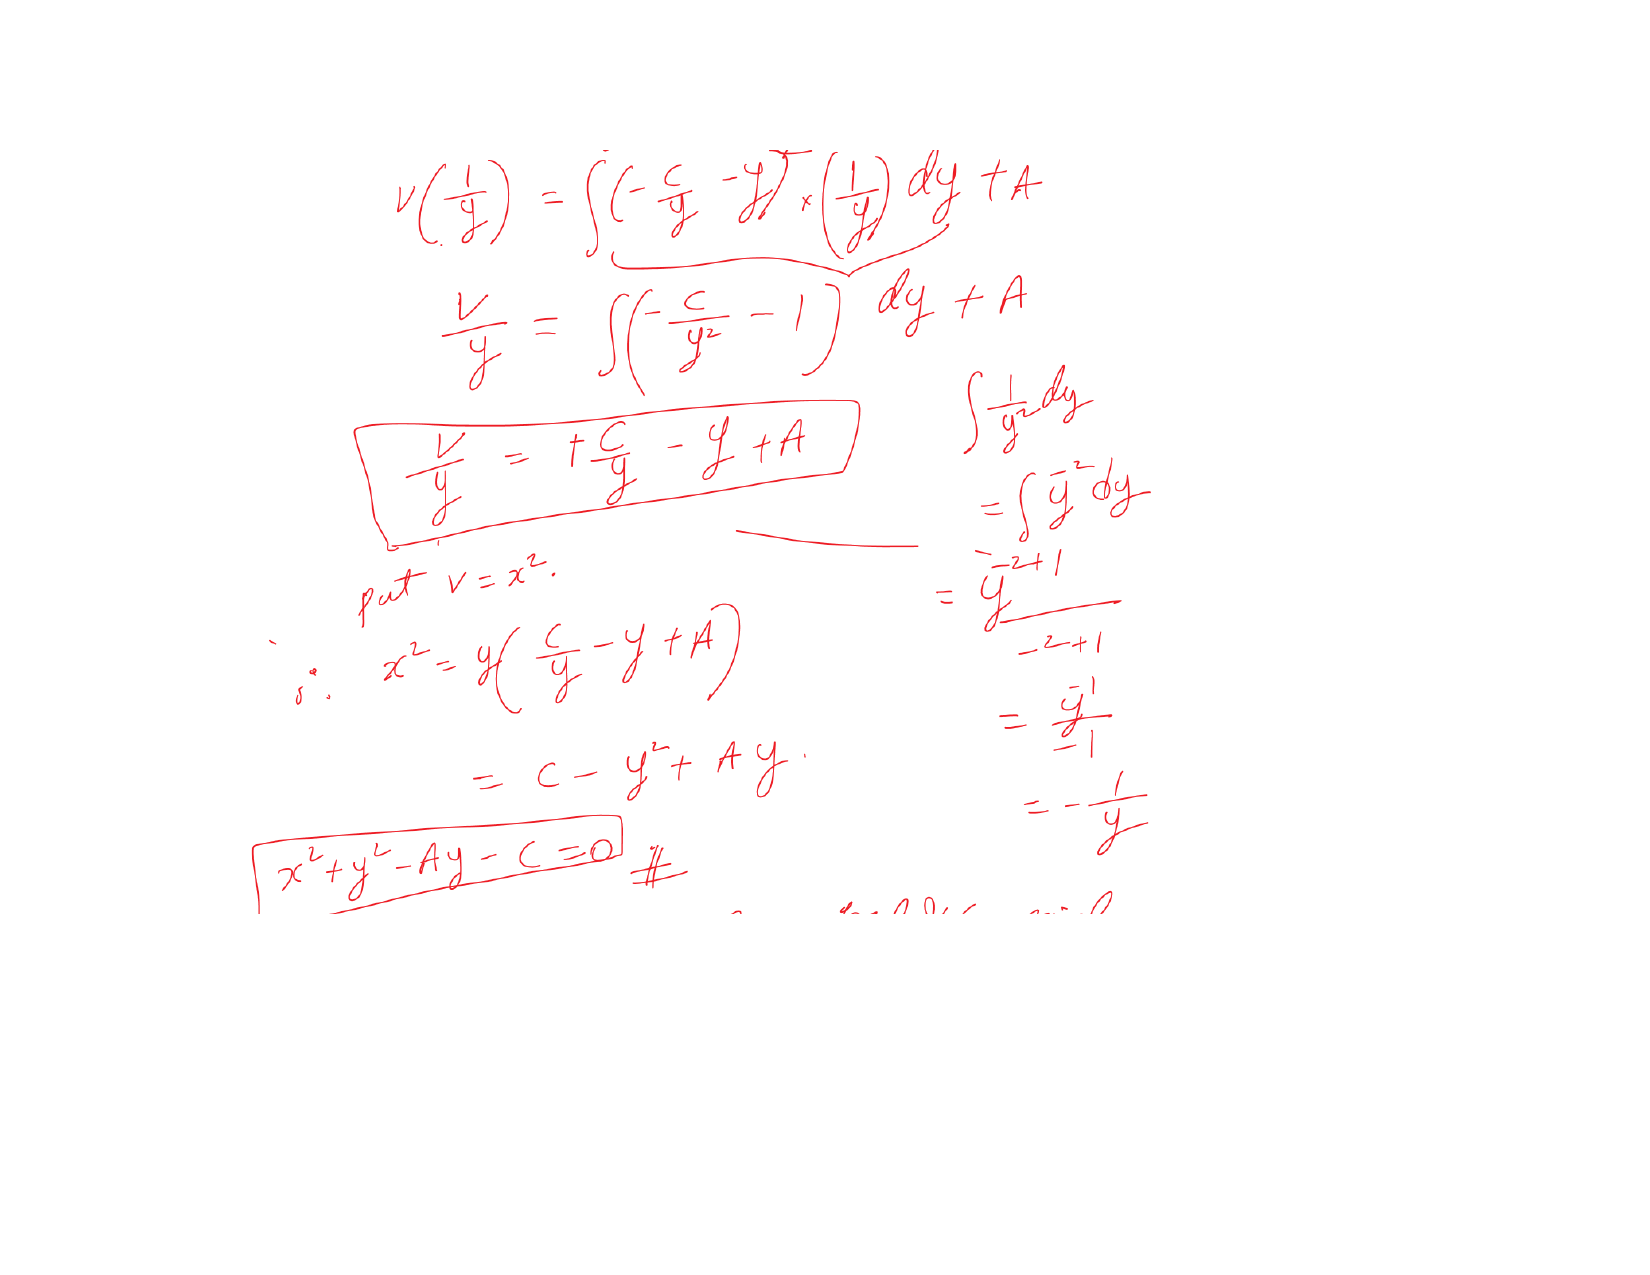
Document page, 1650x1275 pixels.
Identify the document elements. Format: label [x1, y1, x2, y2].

picture [150, 150, 1517, 914]
